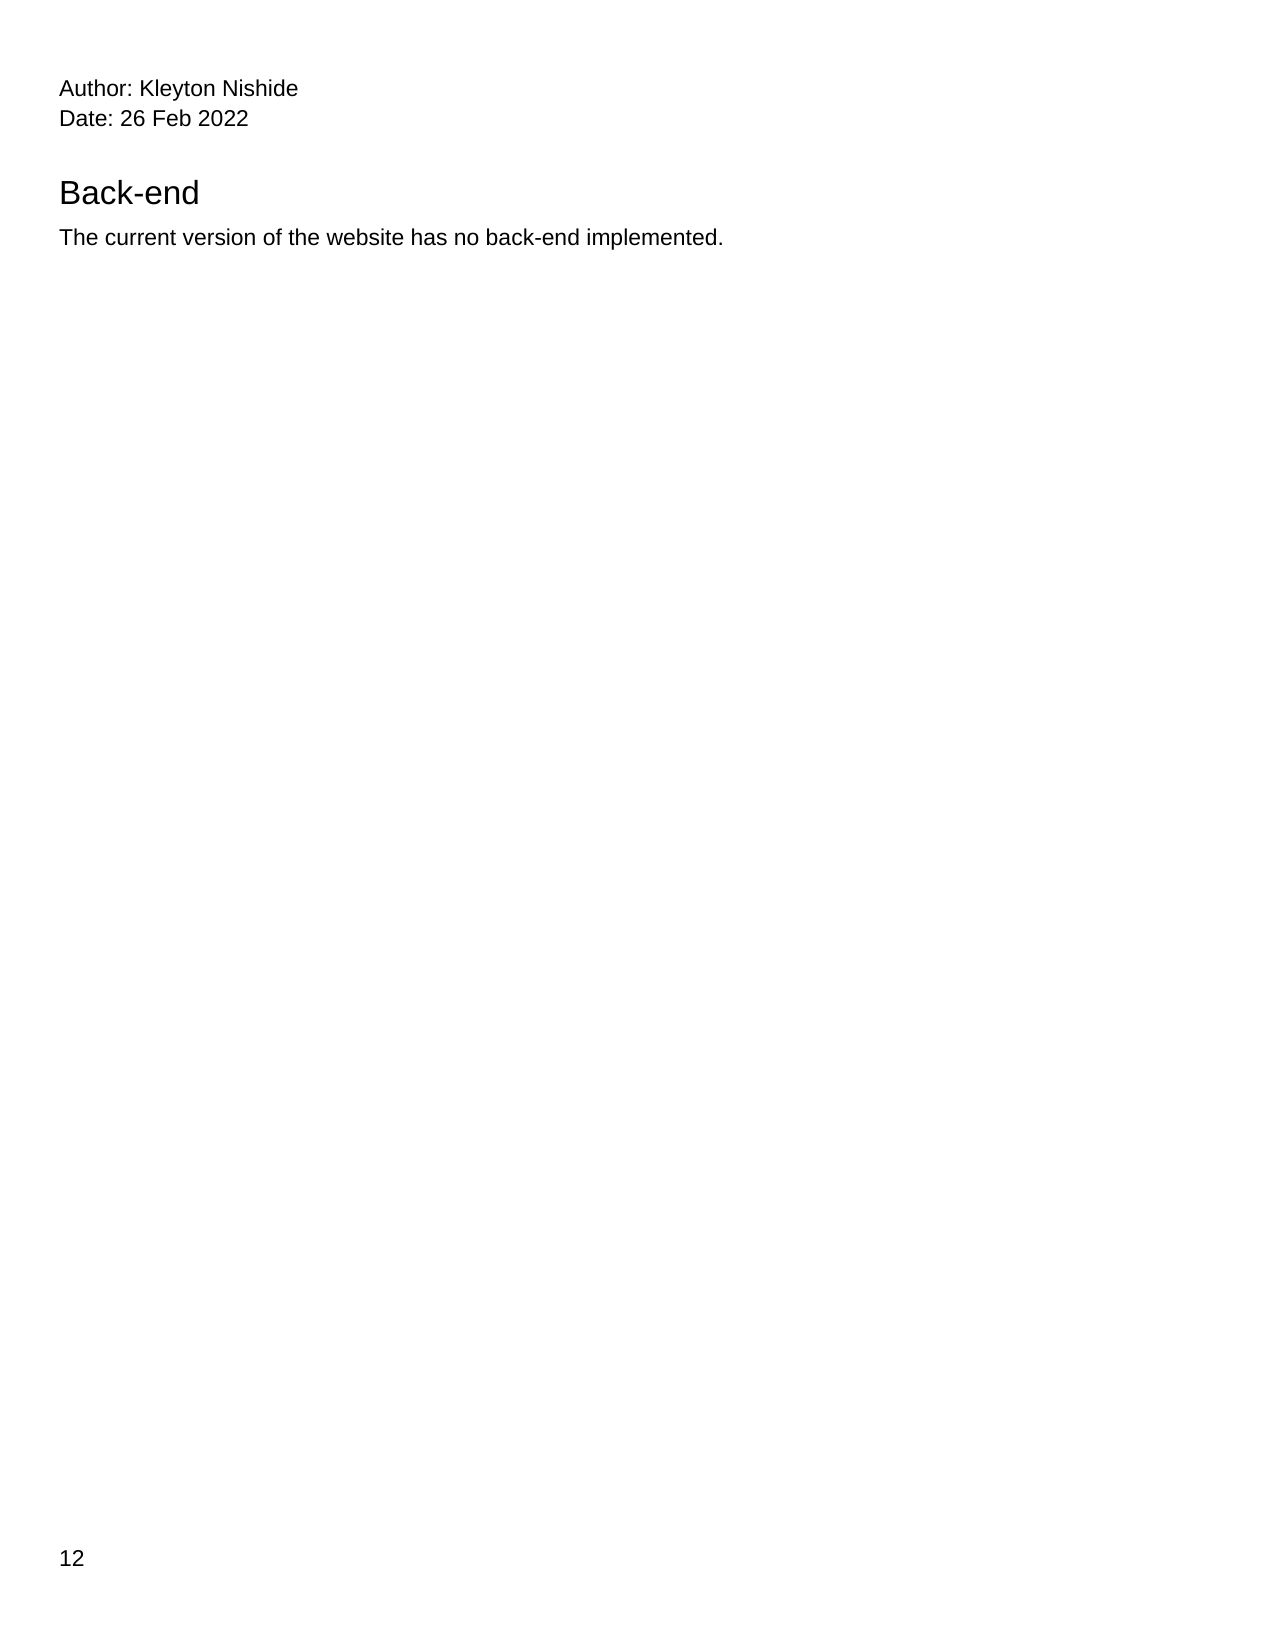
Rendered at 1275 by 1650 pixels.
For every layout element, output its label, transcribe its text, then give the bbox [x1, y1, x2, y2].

text The current version of the website has no back-end implemented. [59, 224, 1216, 250]
subtitle Back-end [59, 173, 1216, 211]
